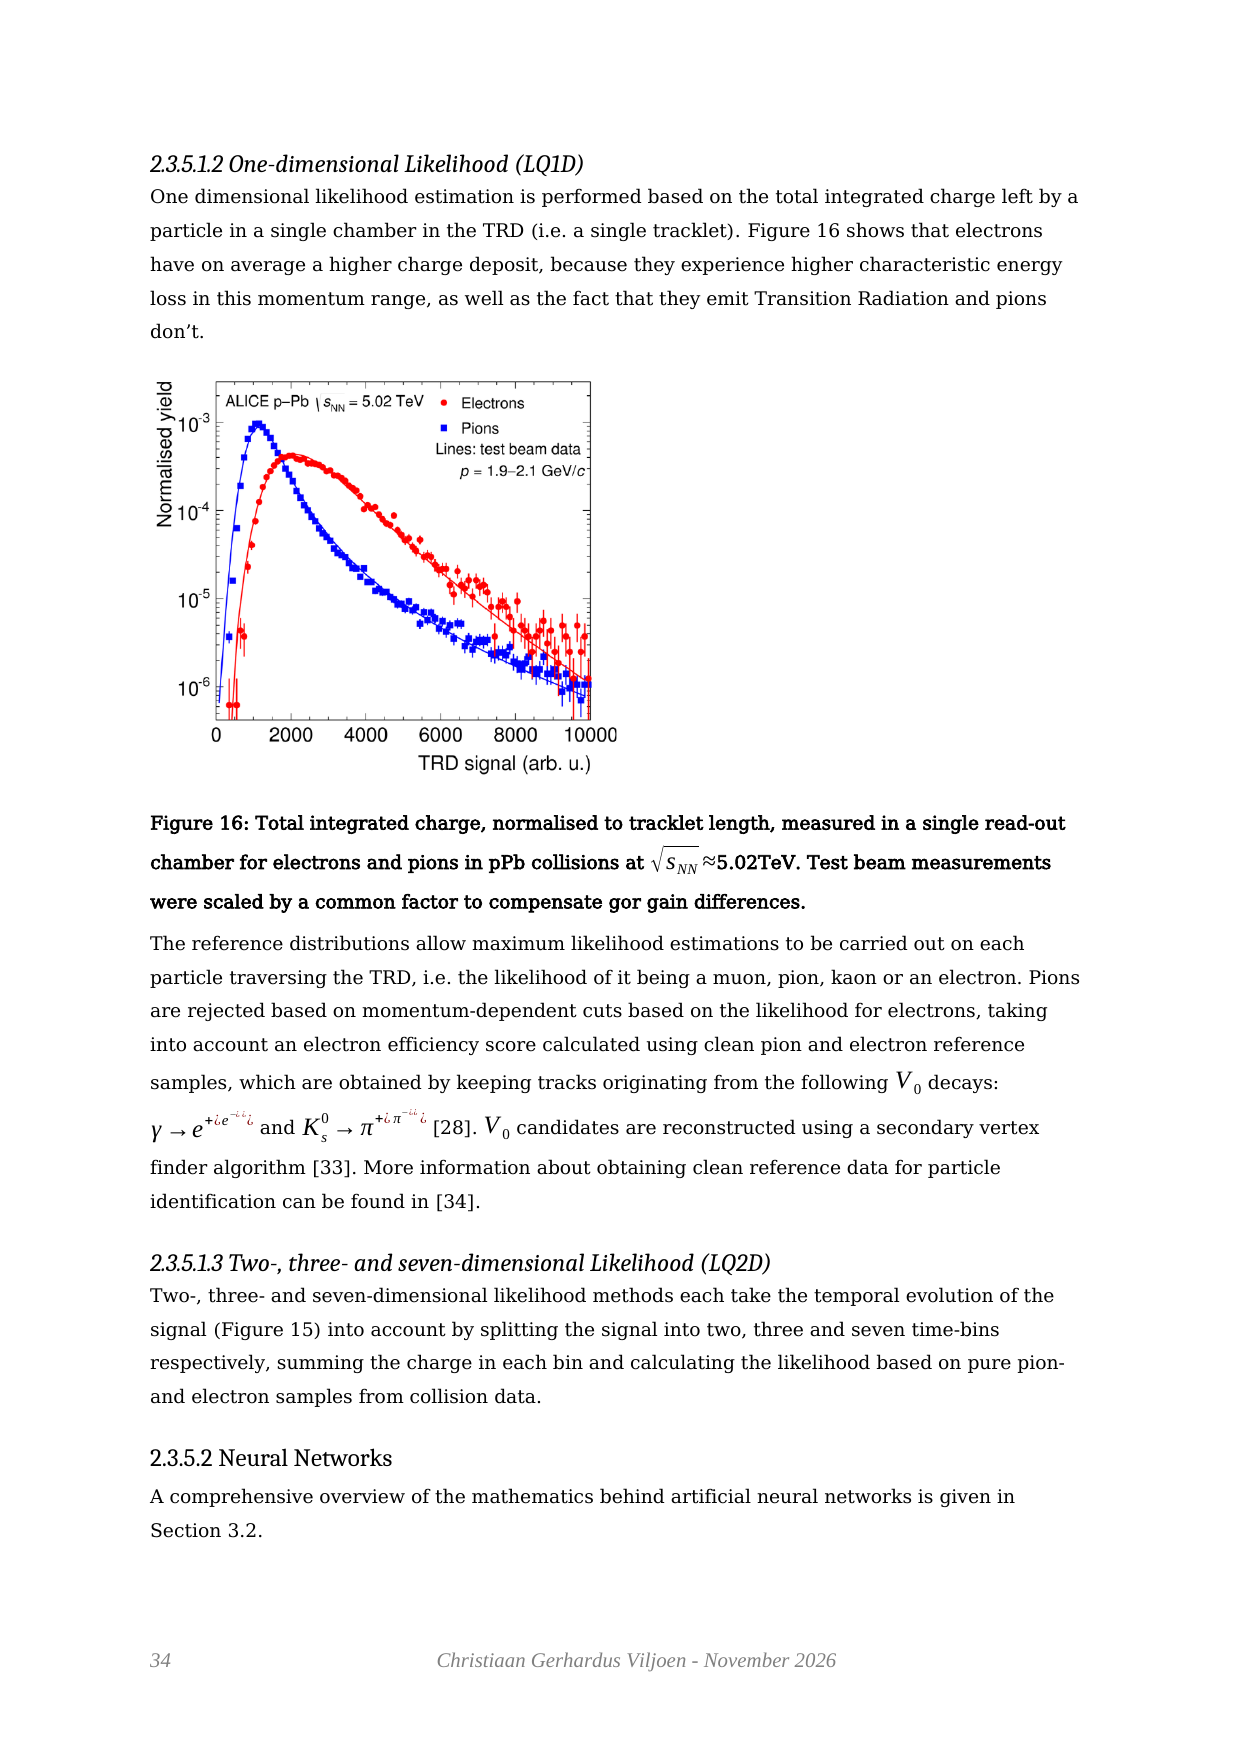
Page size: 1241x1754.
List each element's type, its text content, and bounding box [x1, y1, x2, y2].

subtitle One-dimensional Likelihood (LQ1D) [150, 150, 1090, 179]
subtitle Two-, three- and seven-dimensional Likelihood (LQ2D) [150, 1249, 1090, 1277]
picture [156, 362, 617, 792]
text The reference distributions allow maximum likelihood estimations to be carried out on each particle traversing the TRD, i.e. the likelihood of it being a muon, pion, kaon or an electron. Pions are rejected based on momentum-dependent cuts based on the likelihood for electrons, taking into account an electron efficiency score calculated using clean pion and electron reference samples, which are obtained by keeping tracks originating from the following decays: and . candidates are reconstructed using a secondary vertex finder algorithm . More information about obtaining clean reference data for particle identification can be found in . [150, 932, 1090, 1212]
subtitle Neural Networks [150, 1444, 1090, 1472]
text A comprehensive overview of the mathematics behind artificial neural networks is given in Section 3.2. [150, 1485, 1090, 1541]
